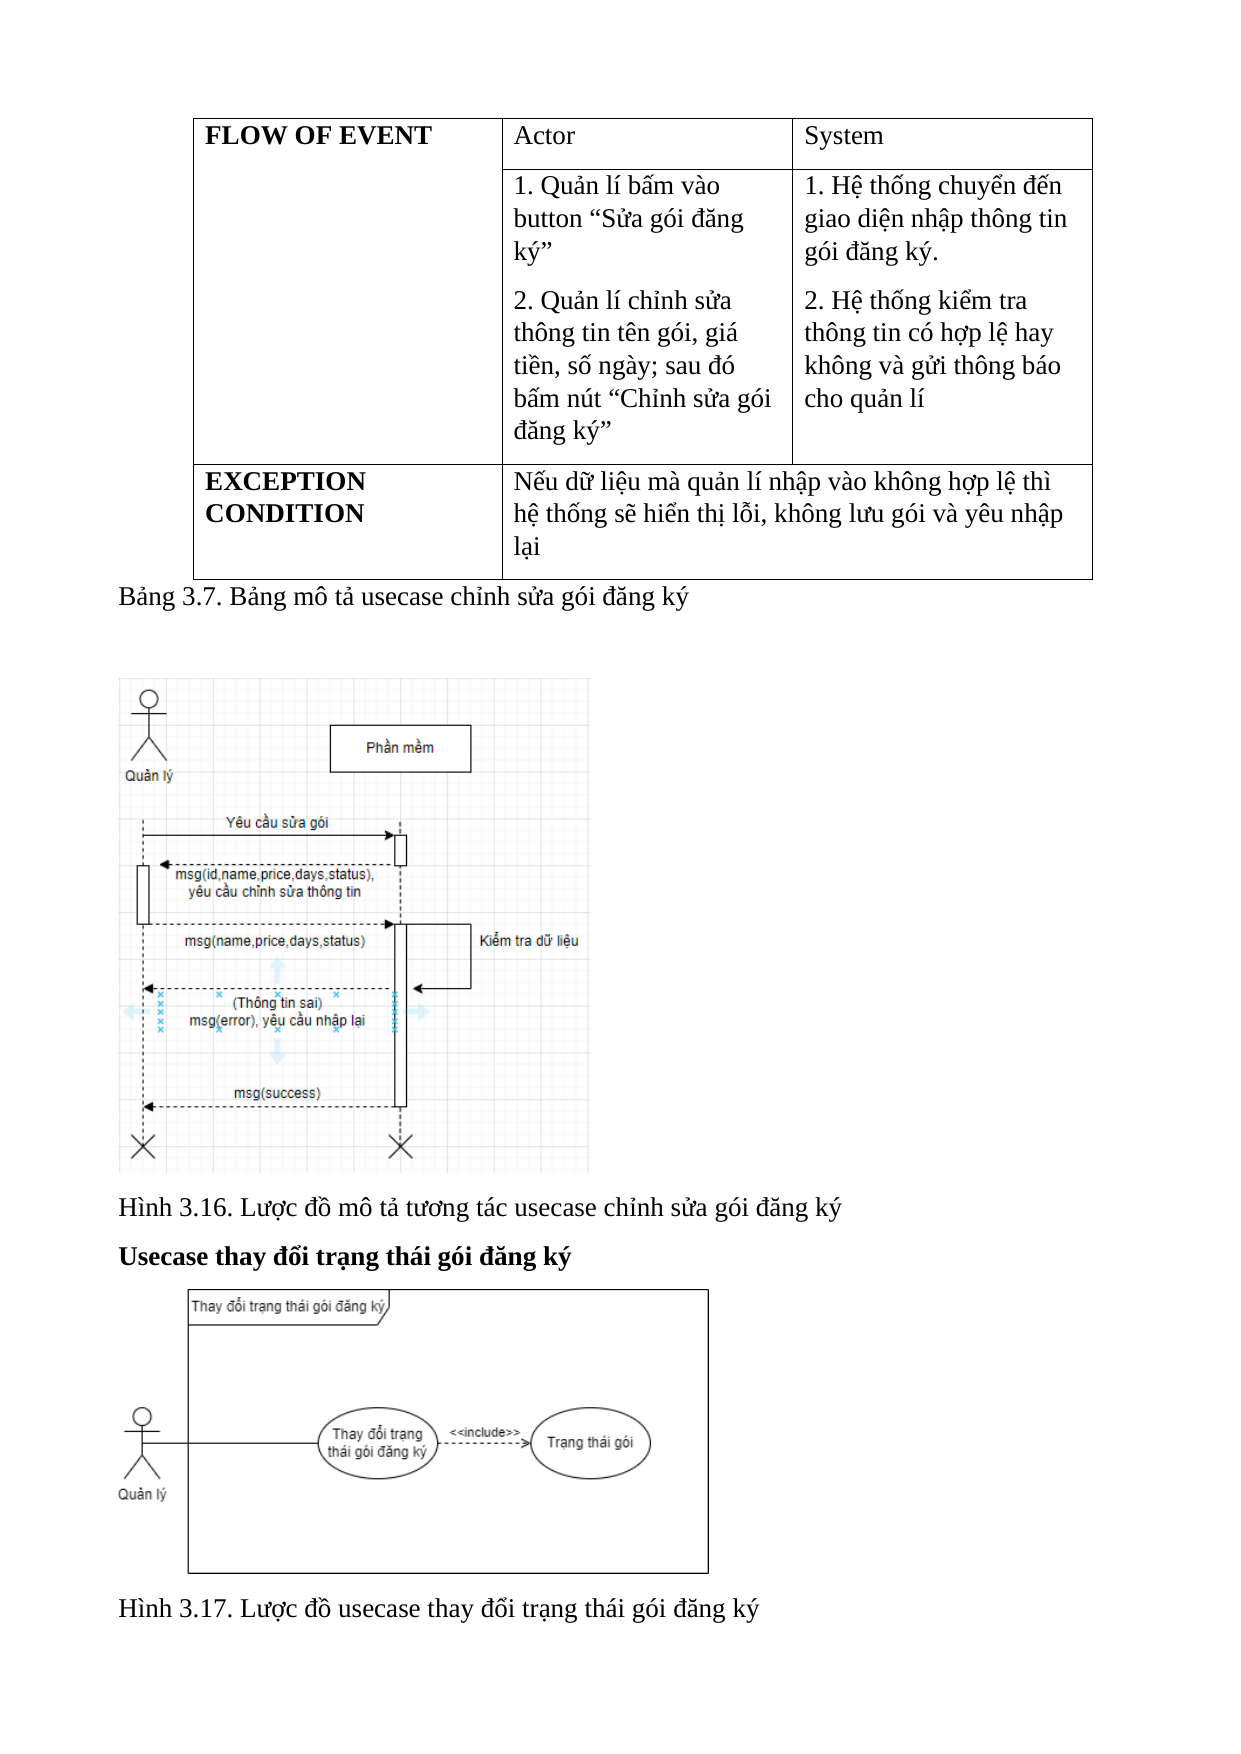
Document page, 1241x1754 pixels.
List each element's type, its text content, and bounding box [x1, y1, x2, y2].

picture [118, 1289, 709, 1574]
text Bảng 3.7. Bảng mô tả usecase chỉnh sửa gói đăng ký [118, 580, 1092, 611]
table_cell System [793, 119, 1092, 168]
table_cell EXCEPTION CONDITION [194, 465, 502, 579]
text Usecase thay đổi trạng thái gói đăng ký [118, 1240, 1092, 1271]
text Hình 3.16. Lược đồ mô tả tương tác usecase chỉnh sửa gói đăng ký [118, 1191, 1092, 1222]
table_cell 1. Hệ thống chuyển đến giao diện nhập thông tin gói đăng ký. 2. Hệ thống kiểm tra thông tin có hợp lệ hay không và gửi thông báo cho quản lí [793, 170, 1092, 464]
text Hình 3.17. Lược đồ usecase thay đổi trạng thái gói đăng ký [118, 1592, 1092, 1623]
table_cell Nếu dữ liệu mà quản lí nhập vào không hợp lệ thì hệ thống sẽ hiển thị lỗi, không lưu gói và yêu nhập lại [503, 465, 1092, 579]
table_cell 1. Quản lí bấm vào button “Sửa gói đăng ký” 2. Quản lí chỉnh sửa thông tin tên gói, giá tiền, số ngày; sau đó bấm nút “Chỉnh sửa gói đăng ký” [503, 170, 792, 464]
table_cell Actor [503, 119, 792, 168]
table_cell FLOW OF EVENT [194, 119, 502, 464]
picture [118, 678, 590, 1173]
